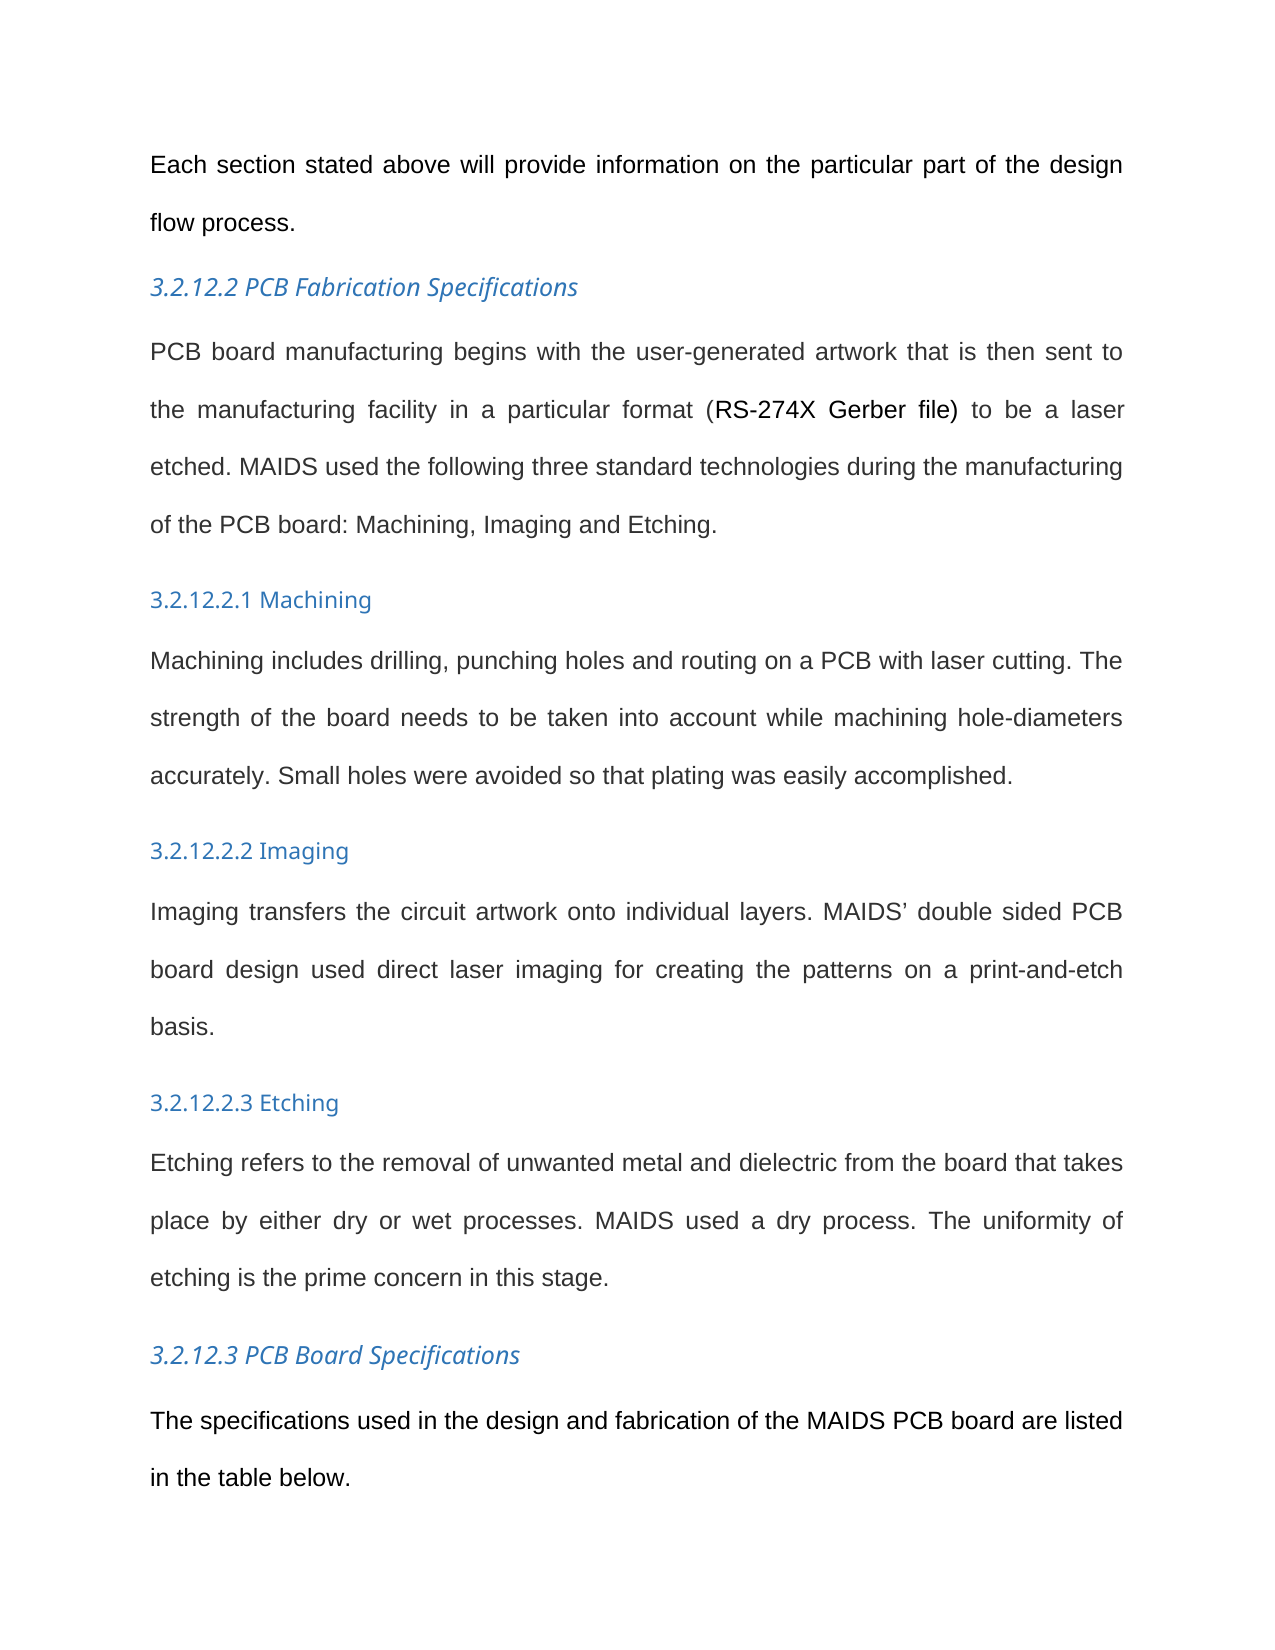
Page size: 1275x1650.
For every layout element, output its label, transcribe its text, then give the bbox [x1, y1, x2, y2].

text Etching refers to the removal of unwanted metal and dielectric from the board that takes place by either dry or wet processes. MAIDS used a dry process. The uniformity of etching is the prime concern in this stage. [150, 1148, 1125, 1292]
subtitle 3.2.12.2.2 Imaging [150, 835, 1125, 866]
text Imaging transfers the circuit artwork onto individual layers. MAIDS’ double sided PCB board design used direct laser imaging for creating the patterns on a print-and-etch basis. [150, 897, 1125, 1041]
text Each section stated above will provide information on the particular part of the design flow process. [150, 150, 1125, 236]
subtitle 3.2.12.2 PCB Fabrication Specifications [150, 269, 1125, 303]
text The specifications used in the design and fabrication of the MAIDS PCB board are listed in the table below. [150, 1406, 1125, 1492]
text PCB board manufacturing begins with the user-generated artwork that is then sent to the manufacturing facility in a particular format (RS-274X Gerber file) to be a laser etched. MAIDS used the following three standard technologies during the manufacturing of the PCB board: Machining, Imaging and Etching. [150, 337, 1125, 538]
subtitle 3.2.12.2.1 Machining [150, 584, 1125, 615]
text Machining includes drilling, punching holes and routing on a PCB with laser cutting. The strength of the board needs to be taken into account while machining hole-diameters accurately. Small holes were avoided so that plating was easily accomplished. [150, 646, 1125, 789]
subtitle 3.2.12.2.3 Etching [150, 1087, 1125, 1118]
subtitle 3.2.12.3 PCB Board Specifications [150, 1337, 1125, 1372]
